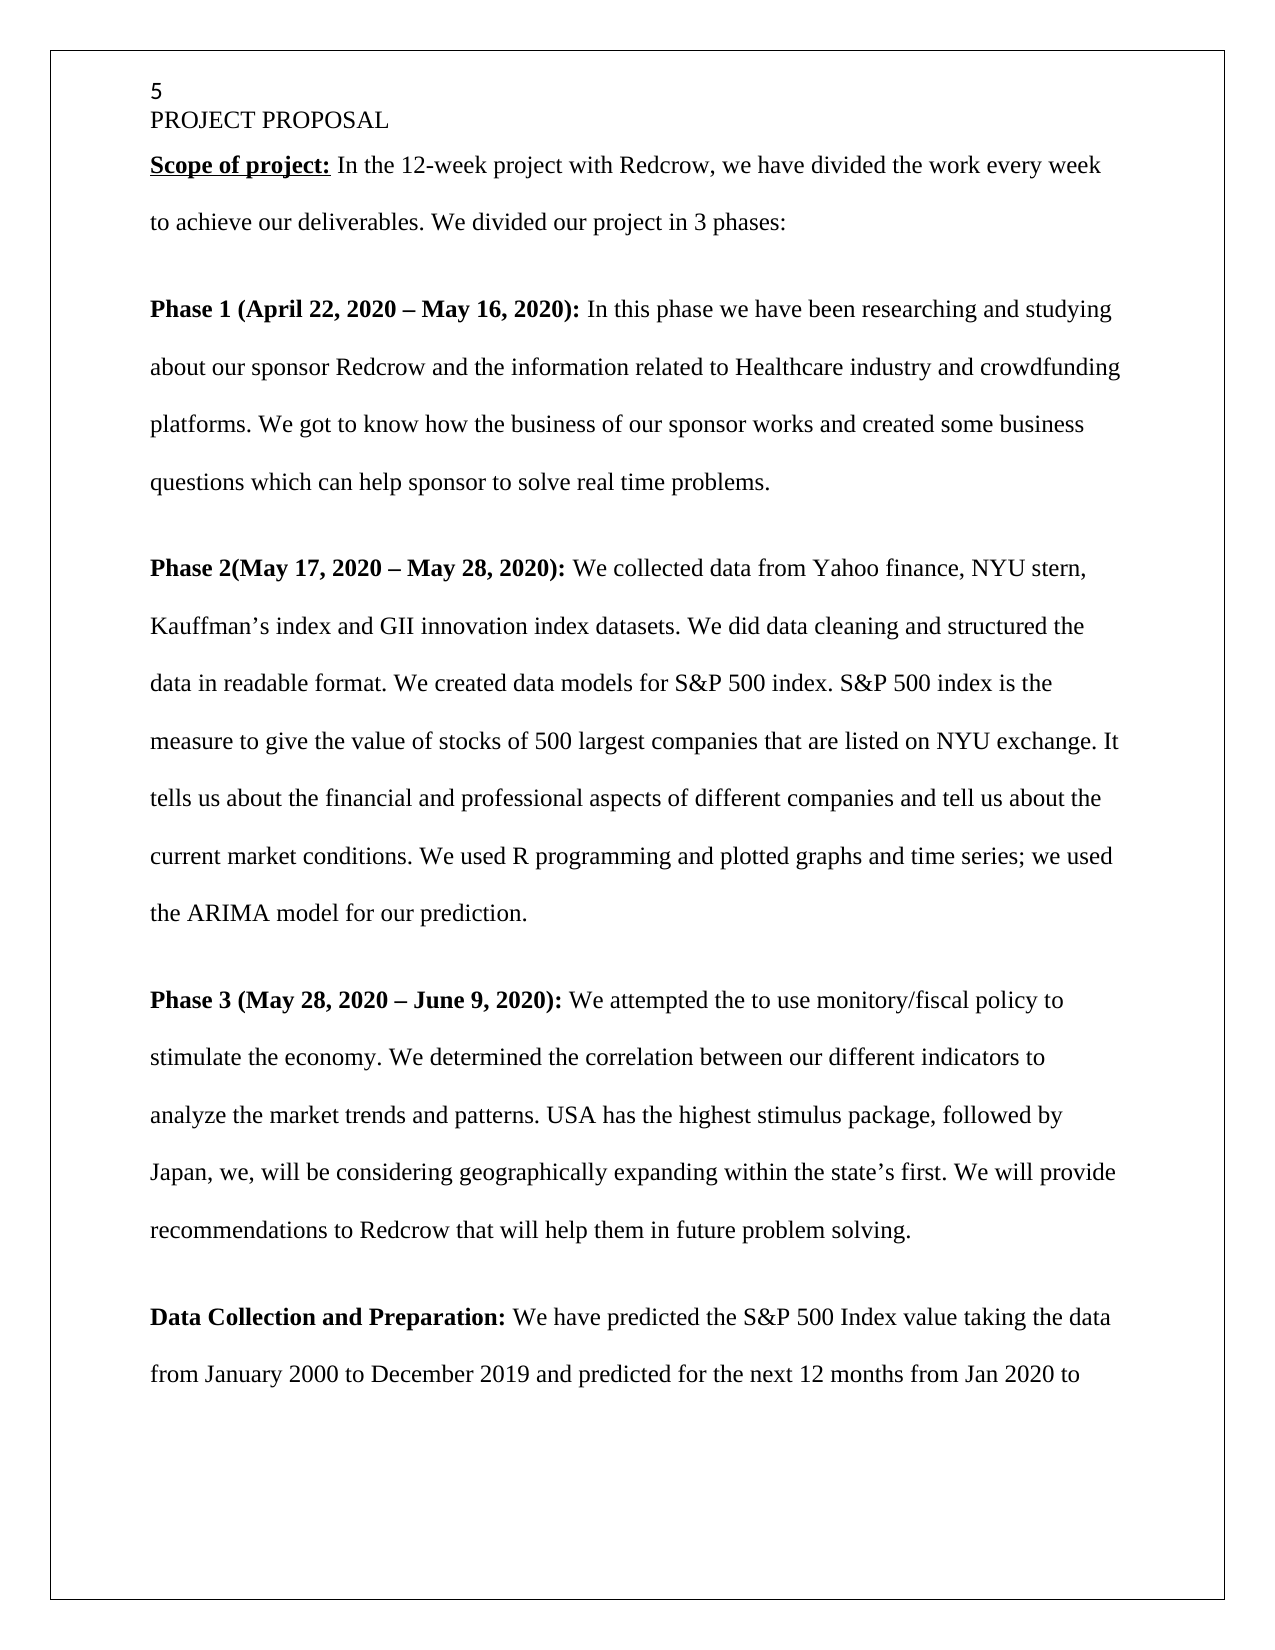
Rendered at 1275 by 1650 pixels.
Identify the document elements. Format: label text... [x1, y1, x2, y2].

text Scope of project: In the 12-week project with Redcrow, we have divided the work every week to achieve our deliverables. We divided our project in 3 phases: [150, 150, 1125, 236]
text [150, 1302, 1125, 1388]
text Phase 2(May 17, 2020 – May 28, 2020): We collected data from Yahoo finance, NYU stern, Kauffman’s index and GII innovation index datasets. We did data cleaning and structured the data in readable format. We created data models for S&P 500 index. S&P 500 index is the measure to give the value of stocks of 500 largest companies that are listed on NYU exchange. It tells us about the financial and professional aspects of different companies and tell us about the current market conditions. We used R programming and plotted graphs and time series; we used the ARIMA model for our prediction. [150, 553, 1125, 927]
text Phase 3 (May 28, 2020 – June 9, 2020): We attempted the to use monitory/fiscal policy to stimulate the economy. We determined the correlation between our different indicators to analyze the market trends and patterns. USA has the highest stimulus package, followed by Japan, we, will be considering geographically expanding within the state’s first. We will provide recommendations to Redcrow that will help them in future problem solving. [150, 985, 1125, 1244]
text Phase 1 (April 22, 2020 – May 16, 2020): In this phase we have been researching and studying about our sponsor Redcrow and the information related to Healthcare industry and crowdfunding platforms. We got to know how the business of our sponsor works and created some business questions which can help sponsor to solve real time problems. [150, 294, 1125, 495]
